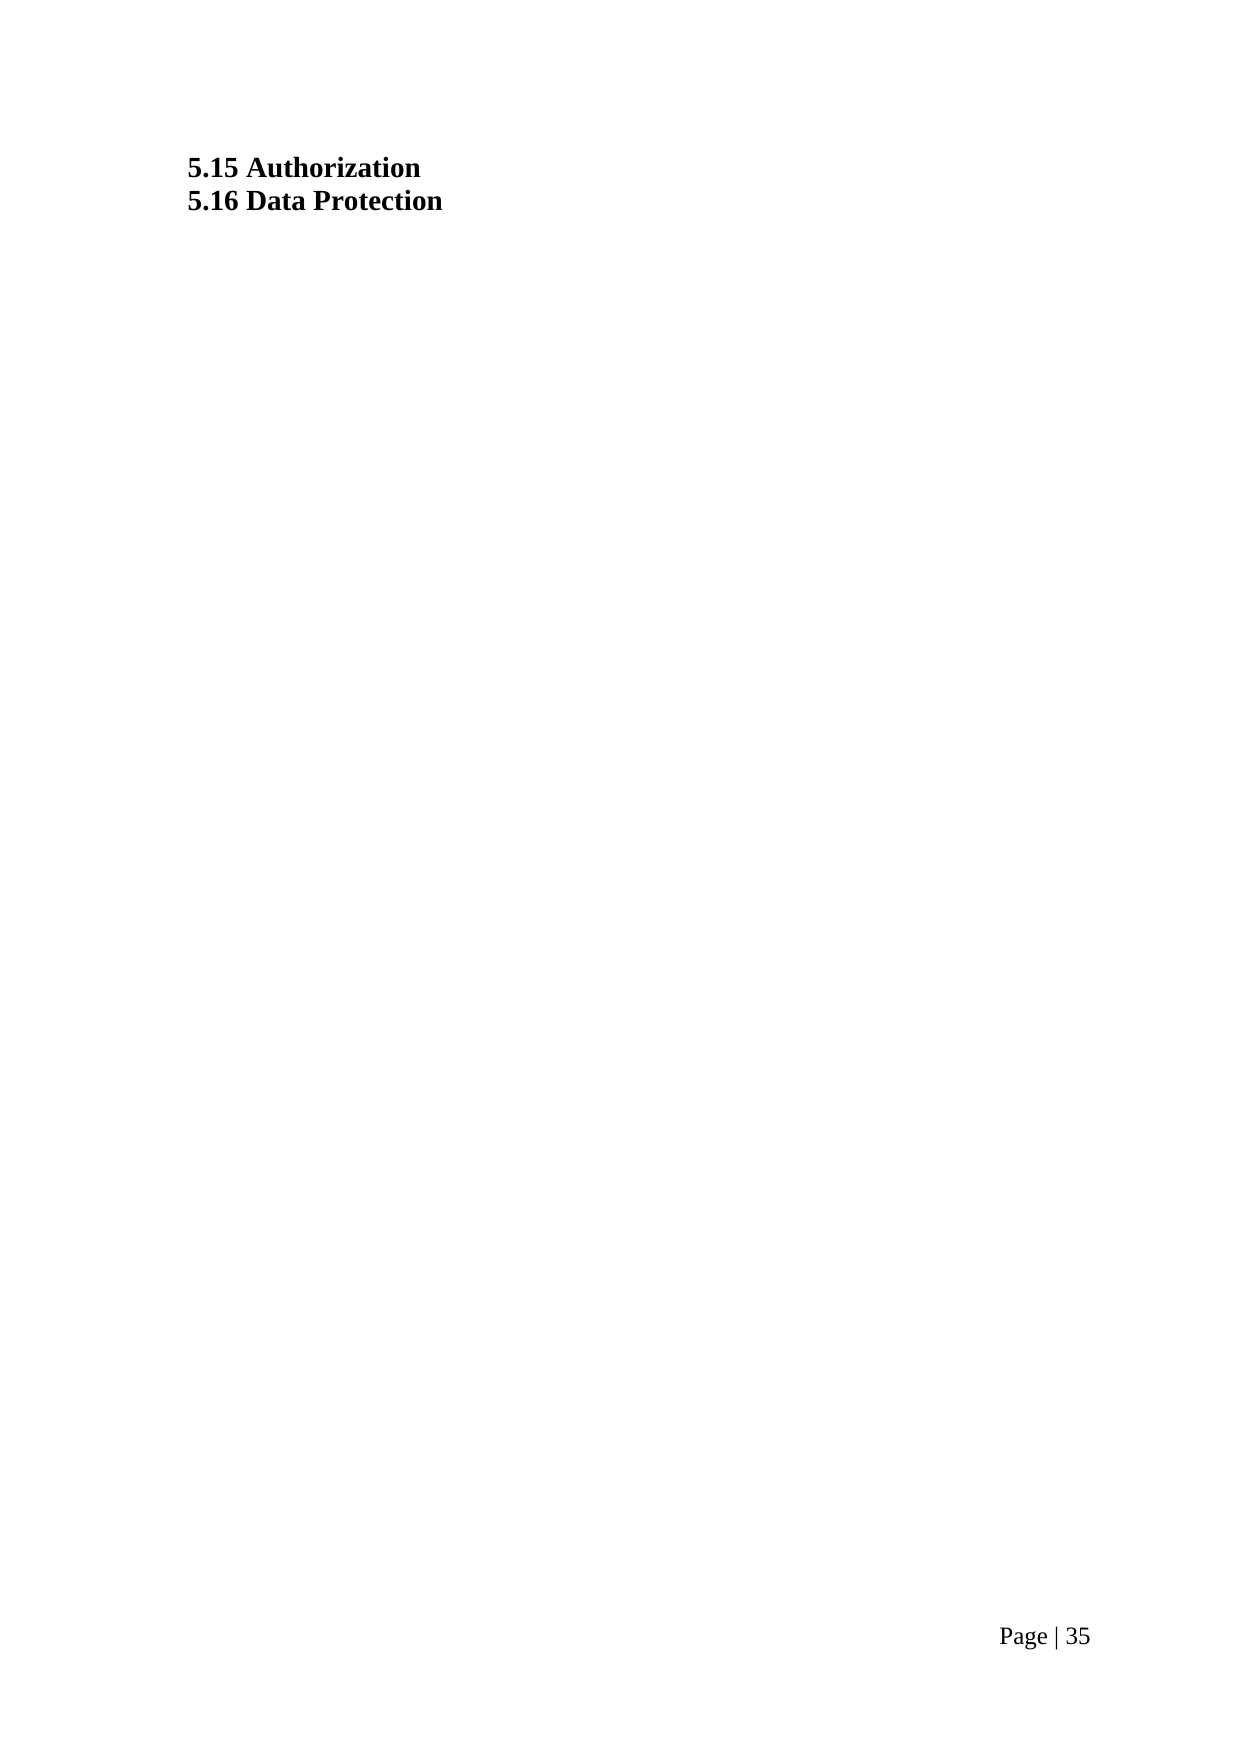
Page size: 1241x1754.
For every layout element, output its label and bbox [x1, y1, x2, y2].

text [187, 150, 1090, 217]
